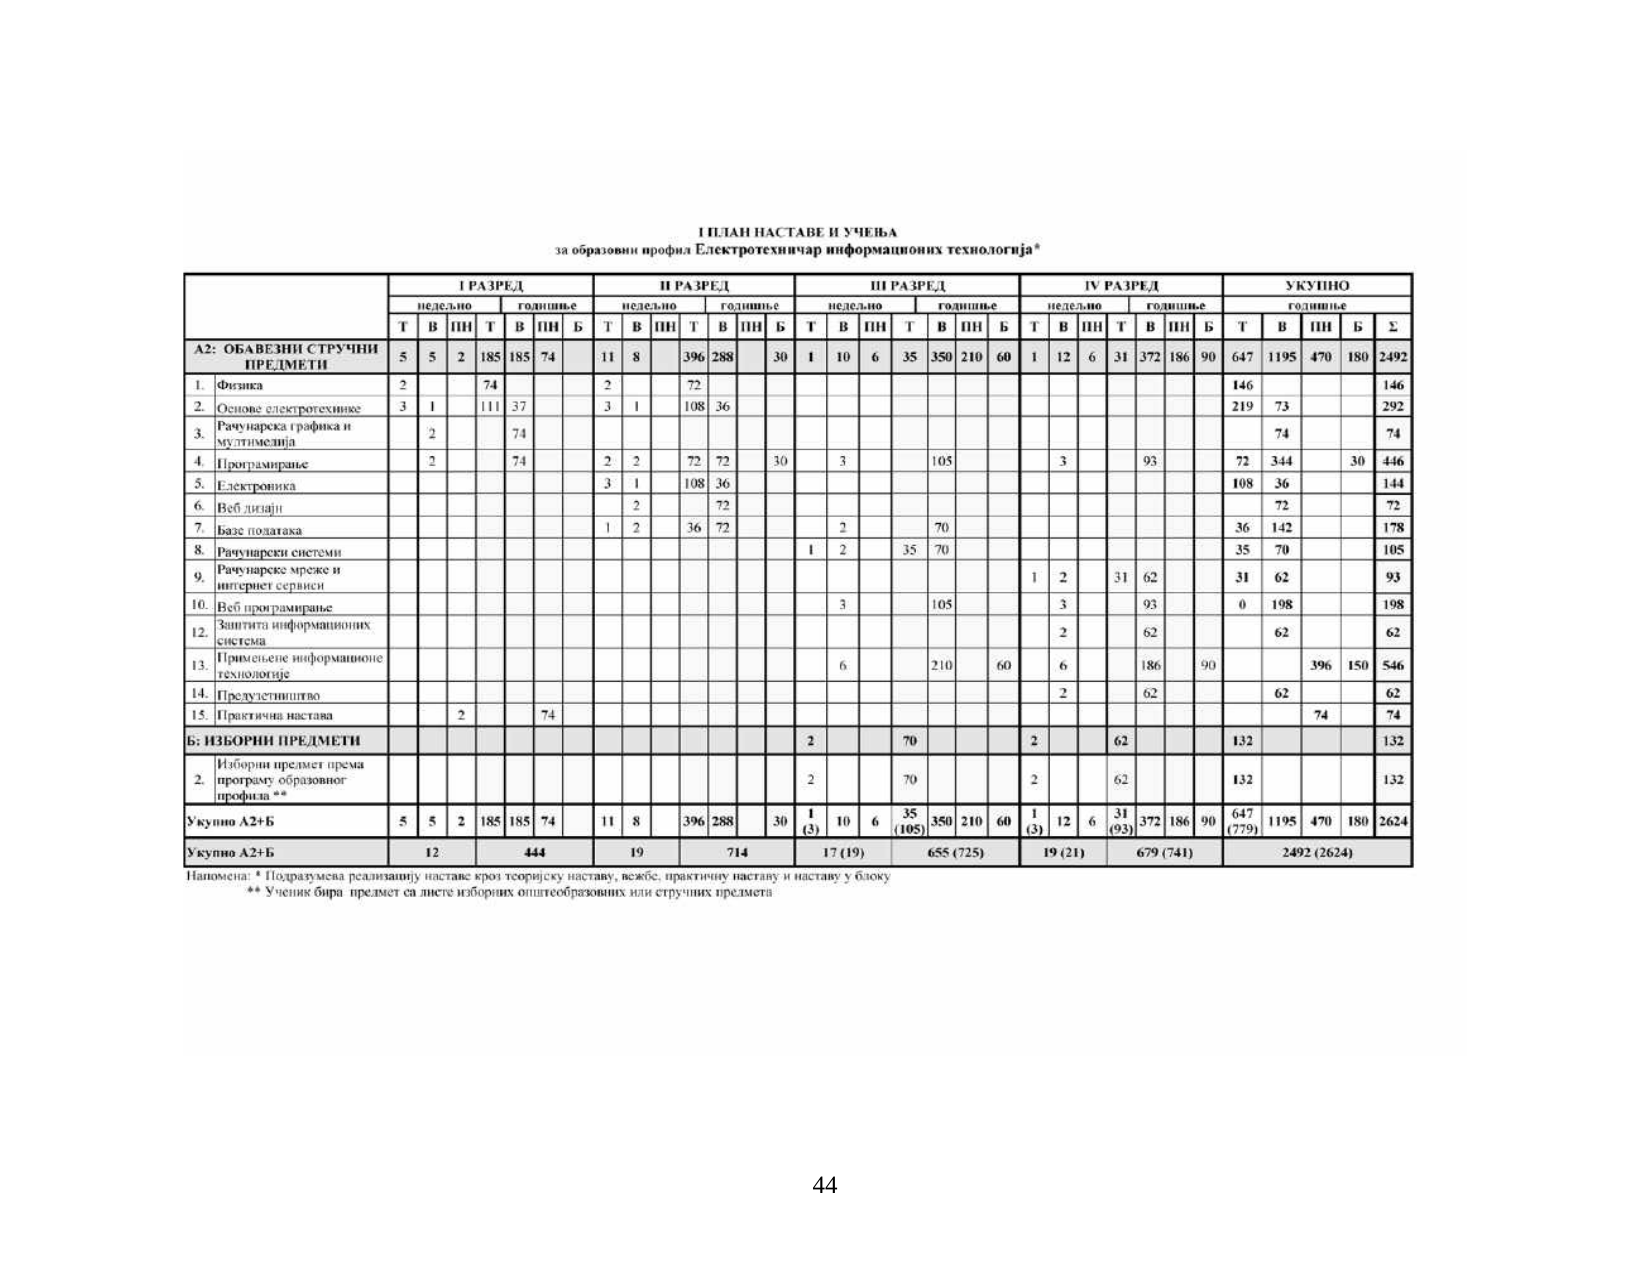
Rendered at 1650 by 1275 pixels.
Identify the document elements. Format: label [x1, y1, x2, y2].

picture [183, 150, 1467, 1056]
